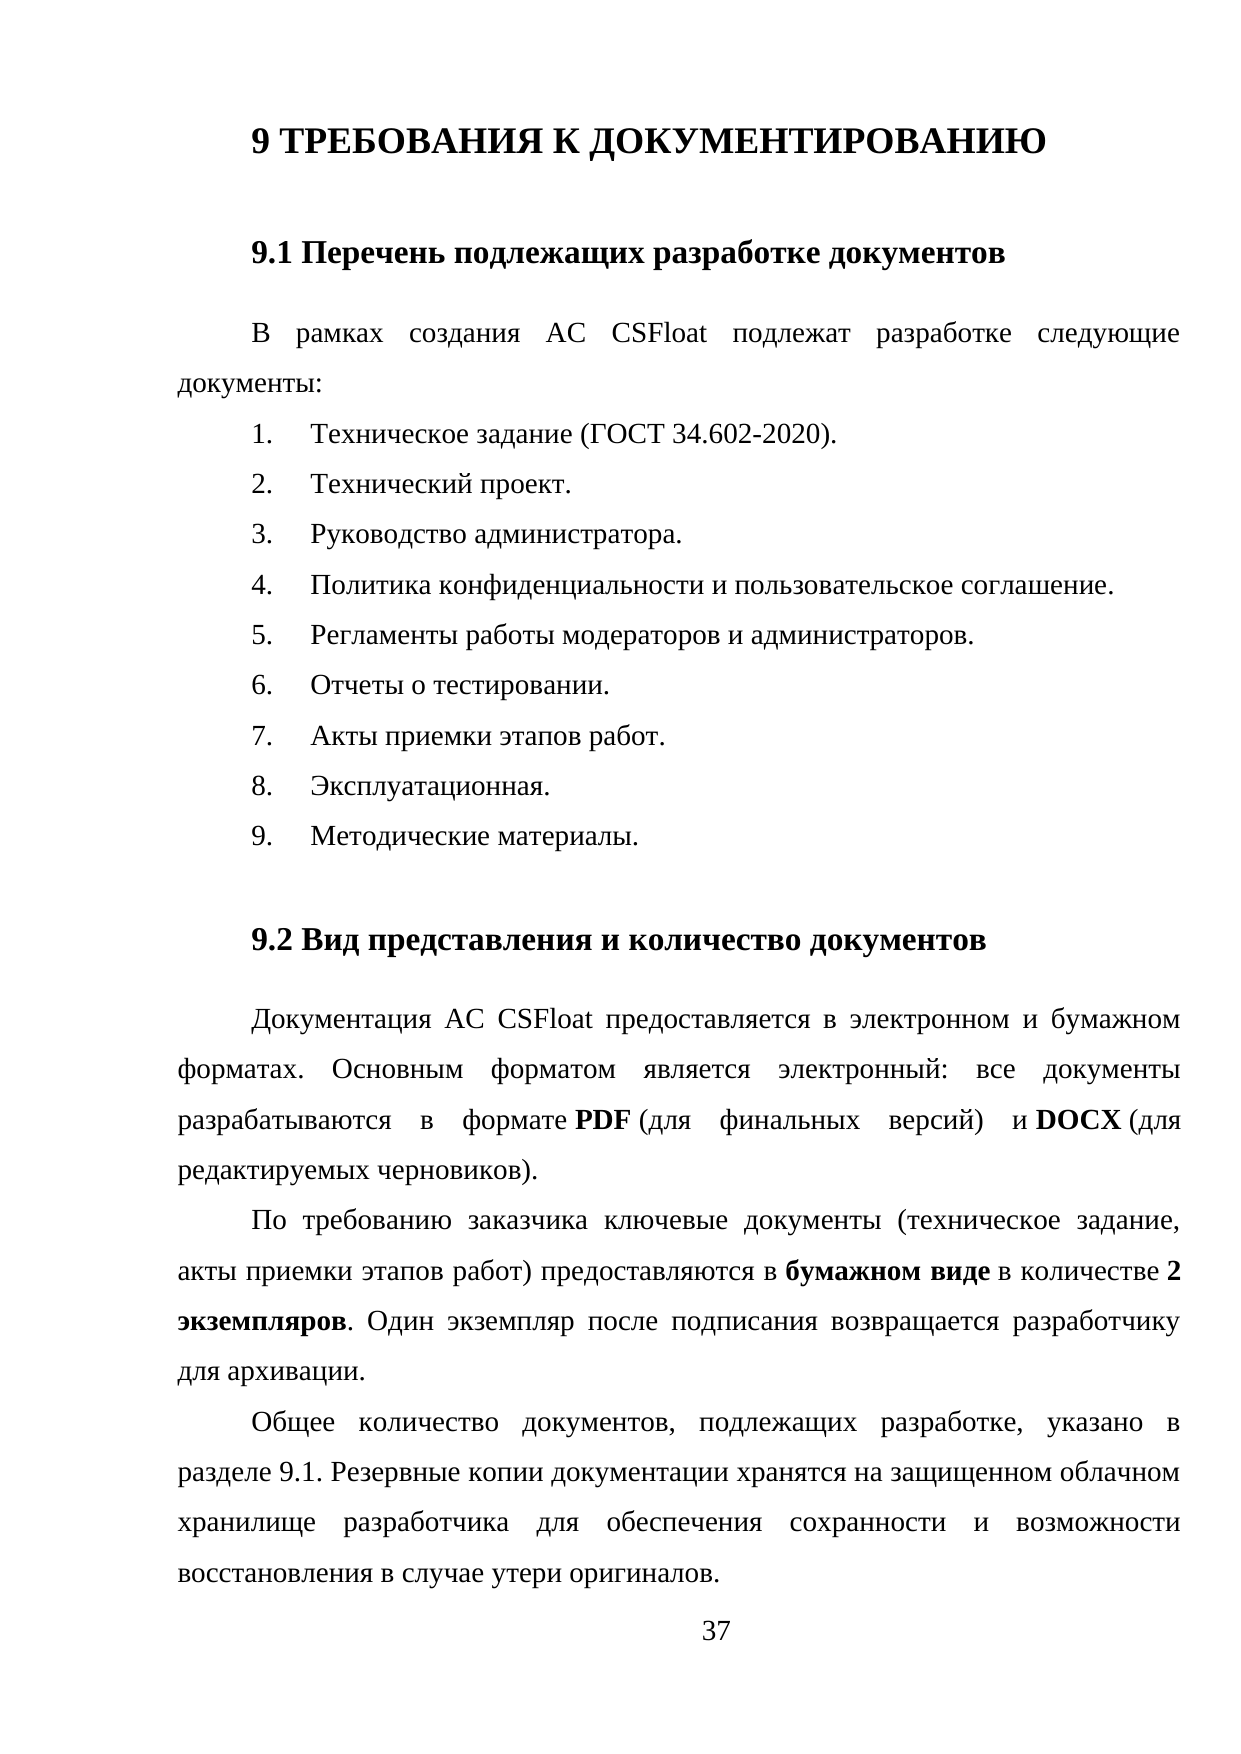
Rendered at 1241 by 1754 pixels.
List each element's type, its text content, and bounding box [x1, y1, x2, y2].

text Отчеты о тестировании. [251, 667, 1181, 701]
text Акты приемки этапов работ. [251, 718, 1181, 751]
subtitle 9.1 Перечень подлежащих разработке документов [177, 233, 1181, 271]
text По требованию заказчика ключевые документы (техническое задание, акты приемки этапов работ) предоставляются в бумажном виде в количестве 2 экземпляров. Один экземпляр после подписания возвращается разработчику для архивации. [177, 1202, 1181, 1387]
text Общее количество документов, подлежащих разработке, указано в разделе 9.1. Резервные копии документации хранятся на защищенном облачном хранилище разработчика для обеспечения сохранности и возможности восстановления в случае утери оригиналов. [177, 1404, 1181, 1588]
text Руководство администратора. [251, 517, 1181, 550]
subtitle 9.2 Вид представления и количество документов [177, 919, 1181, 957]
subtitle 9 ТРЕБОВАНИЯ К ДОКУМЕНТИРОВАНИЮ [177, 118, 1181, 161]
list Техническое задание (ГОСТ 34.602-2020). [251, 416, 1181, 449]
text Эксплуатационная. [251, 768, 1181, 802]
text Документация АС CSFloat предоставляется в электронном и бумажном форматах. Основным форматом является электронный: все документы разрабатываются в формате PDF (для финальных версий) и DOCX (для редактируемых черновиков). [177, 1001, 1181, 1186]
text Технический проект. [251, 466, 1181, 500]
text Регламенты работы модераторов и администраторов. [251, 617, 1181, 651]
text Политика конфиденциальности и пользовательское соглашение. [251, 567, 1181, 600]
text Методические материалы. [251, 818, 1181, 852]
text В рамках создания АС CSFloat подлежат разработке следующие документы: [177, 315, 1181, 399]
